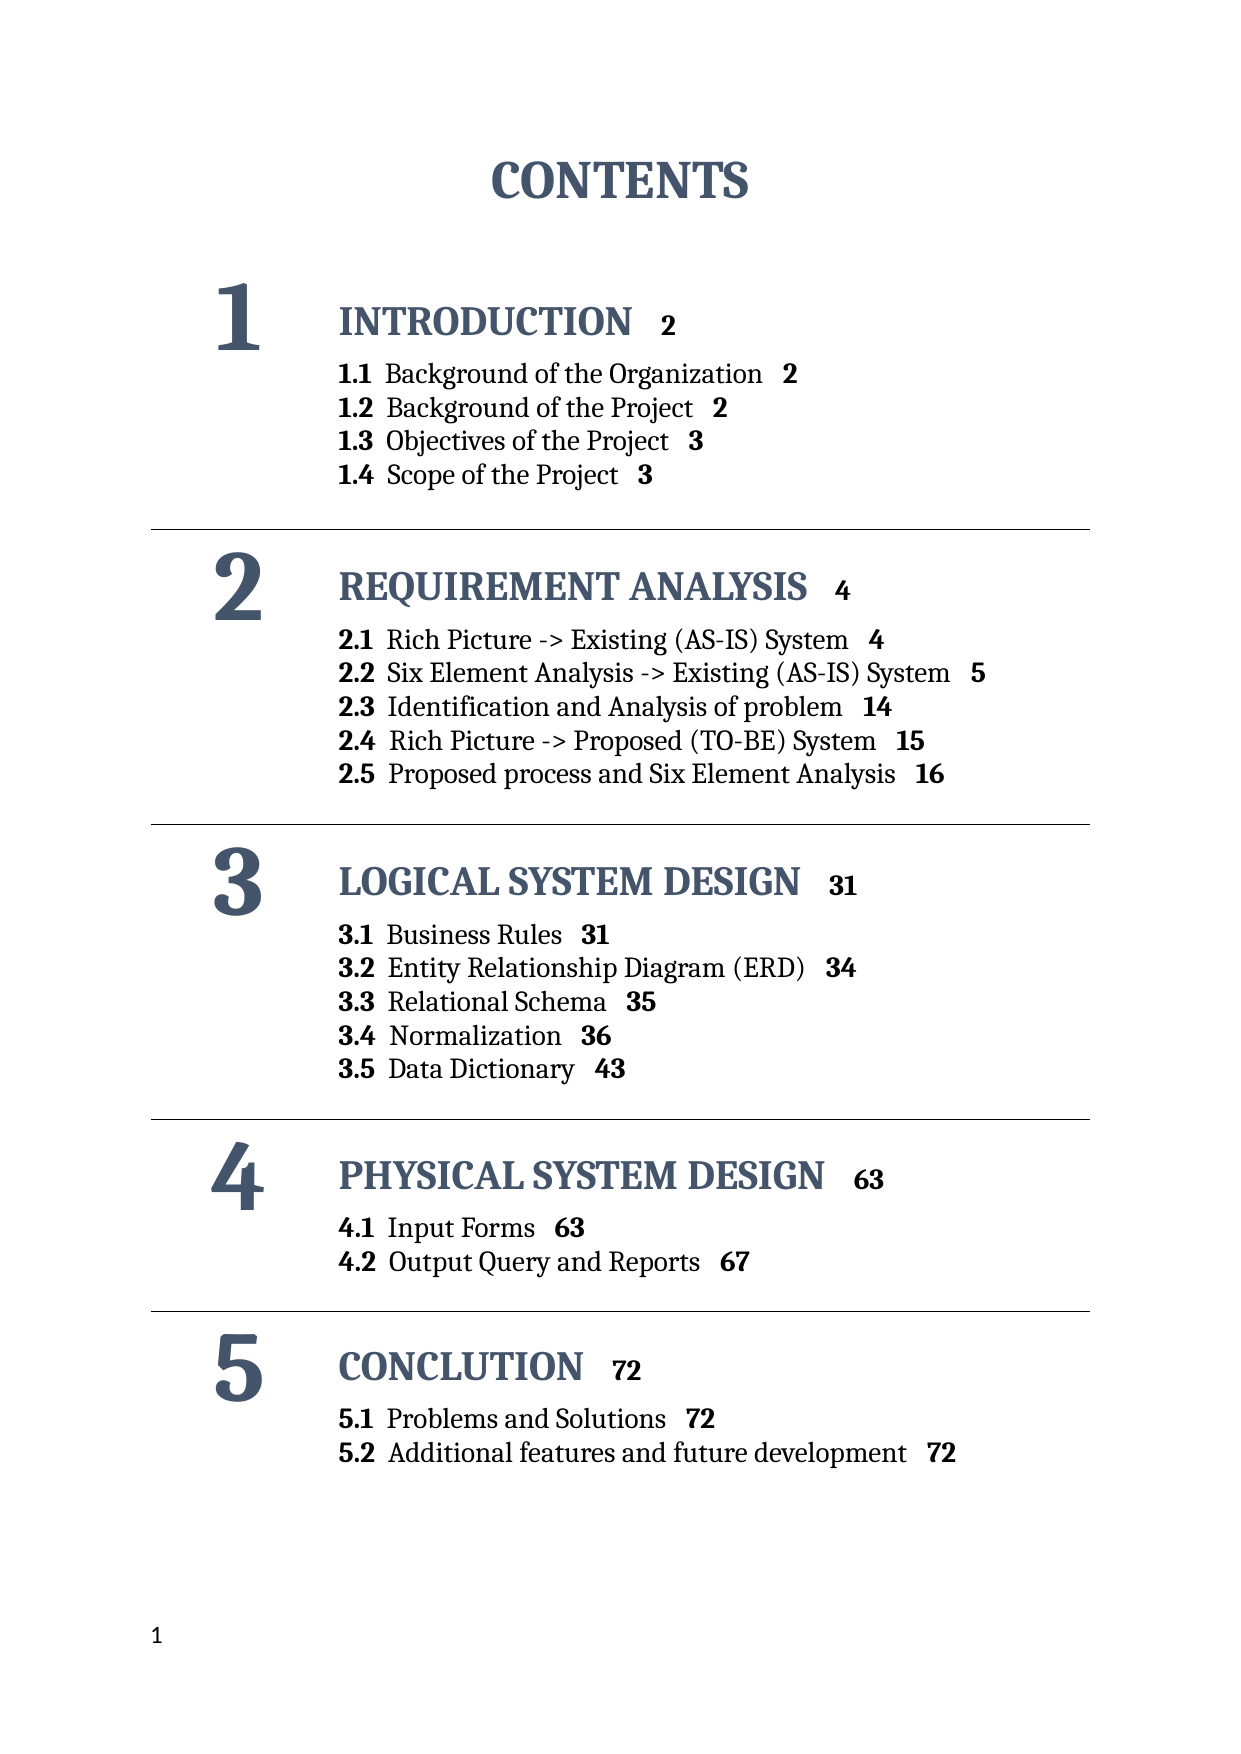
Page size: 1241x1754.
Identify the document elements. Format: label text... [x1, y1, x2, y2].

table_cell CONCLUTION 72 5.1 Problems and Solutions 72 5.2 Additional features and future development 72 [327, 1312, 1090, 1501]
table_cell 2 [151, 530, 327, 824]
table_cell 4 [151, 1120, 327, 1311]
text CONTENTS [150, 150, 1090, 212]
table_cell 3 [151, 825, 327, 1119]
table_cell PHYSICAL SYSTEM DESIGN 63 4.1 Input Forms 63 4.2 Output Query and Reports 67 [327, 1120, 1090, 1311]
table_header INTRODUCTION 2 1.1 Background of the Organization 2 1.2 Background of the Project 2 1.3 Objectives of the Project 3 1.4 Scope of the Project 3 [327, 260, 1090, 529]
table_cell 5 [151, 1312, 327, 1501]
table_cell LOGICAL SYSTEM DESIGN 31 3.1 Business Rules 31 3.2 Entity Relationship Diagram (ERD) 34 3.3 Relational Schema 35 3.4 Normalization 36 3.5 Data Dictionary 43 [327, 825, 1090, 1119]
table_cell REQUIREMENT ANALYSIS 4 2.1 Rich Picture -> Existing (AS-IS) System 4 2.2 Six Element Analysis -> Existing (AS-IS) System 5 2.3 Identification and Analysis of problem 14 2.4 Rich Picture -> Proposed (TO-BE) System 15 2.5 Proposed process and Six Element Analysis 16 [327, 530, 1090, 824]
table_header 1 [151, 260, 327, 529]
